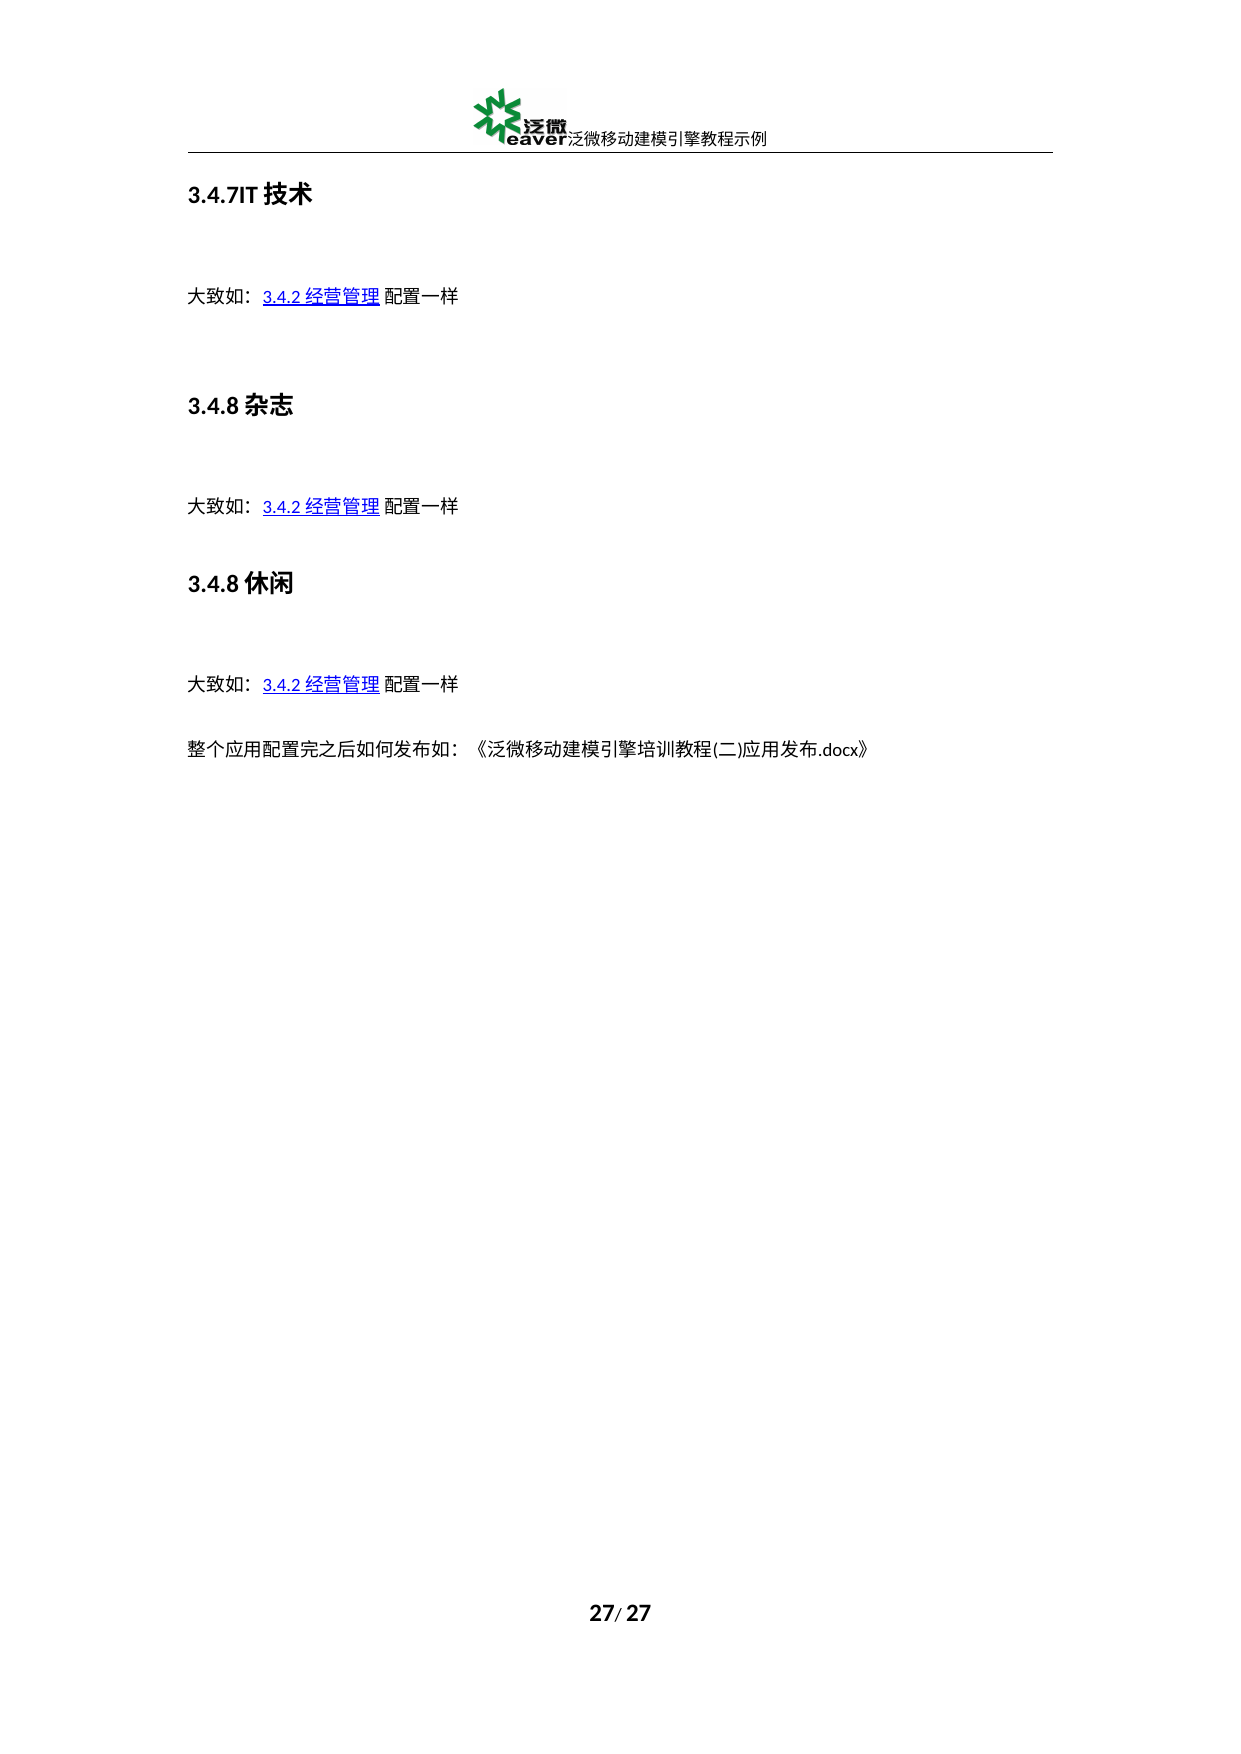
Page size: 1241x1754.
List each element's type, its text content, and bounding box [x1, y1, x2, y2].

subtitle 3.4.8休闲 [187, 549, 1053, 614]
text 大致如：3.4.2 经营管理 配置一样 [187, 279, 1053, 311]
text 大致如：3.4.2 经营管理 配置一样 [187, 489, 1053, 522]
text 整个应用配置完之后如何发布如：《泛微移动建模引擎培训教程(二)应用发布.docx》 [187, 732, 1053, 765]
subtitle 3.4.8杂志 [187, 371, 1053, 436]
picture [473, 88, 567, 145]
subtitle 3.4.7IT技术 [187, 160, 1053, 225]
text 大致如：3.4.2 经营管理 配置一样 [187, 667, 1053, 700]
